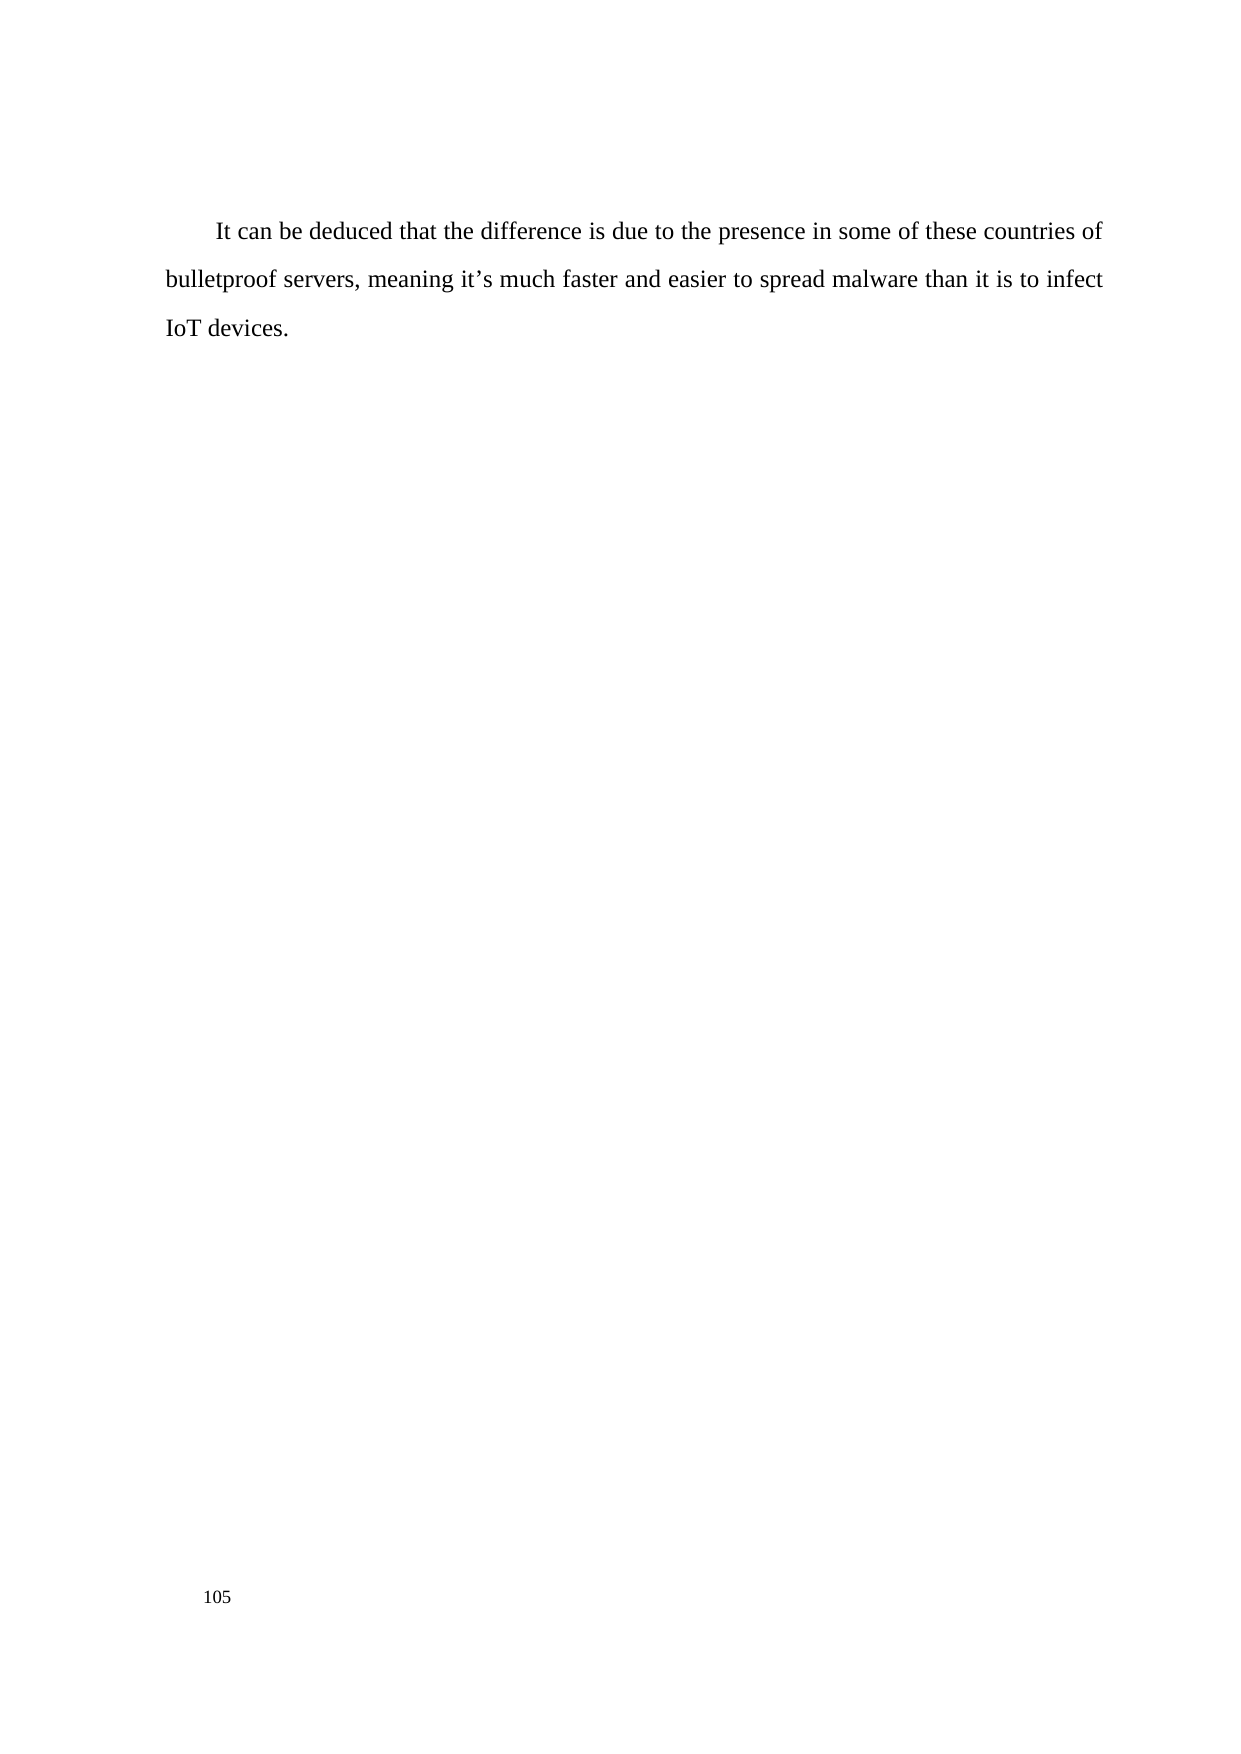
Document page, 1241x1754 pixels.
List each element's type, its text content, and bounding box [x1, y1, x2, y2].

text It can be deduced that the difference is due to the presence in some of these countries of bulletproof servers, meaning it’s much faster and easier to spread malware than it is to infect IoT devices. [165, 214, 1104, 344]
